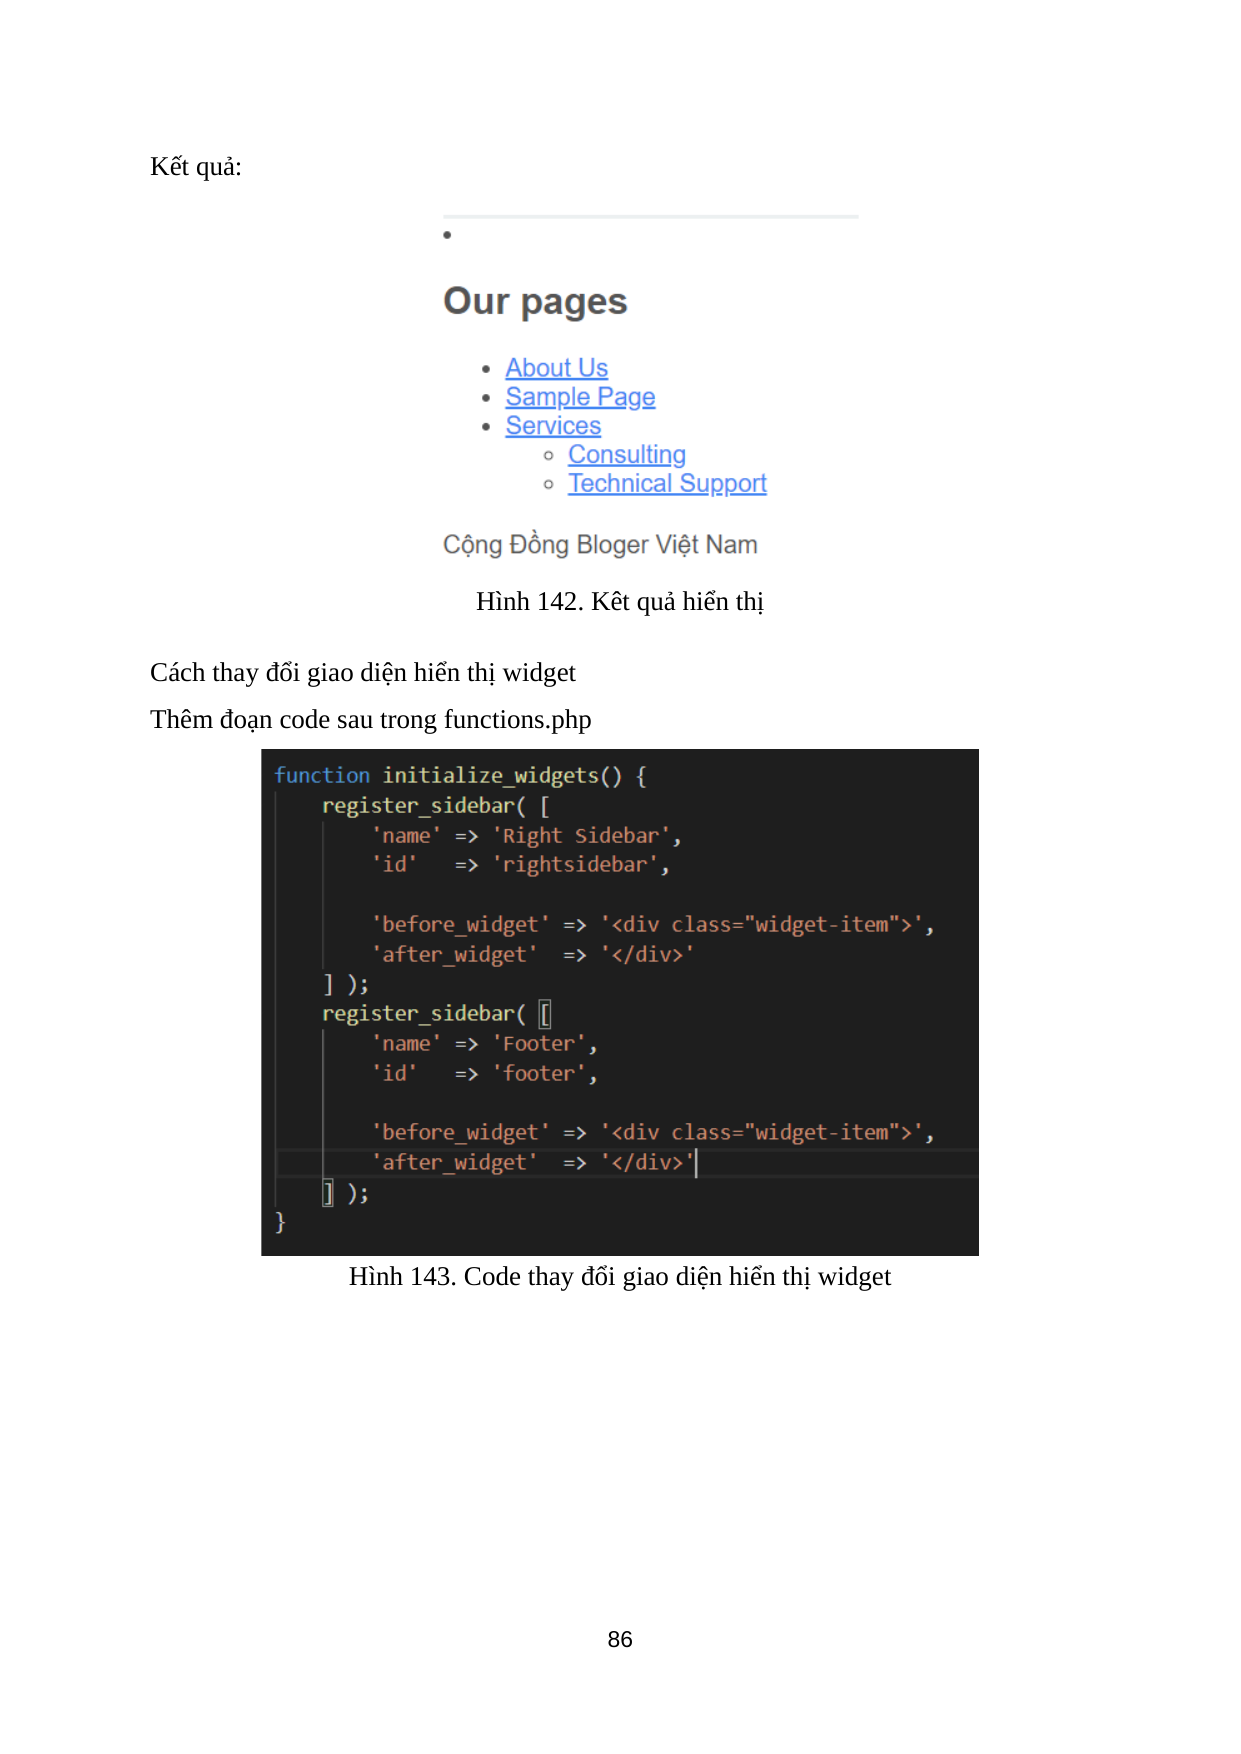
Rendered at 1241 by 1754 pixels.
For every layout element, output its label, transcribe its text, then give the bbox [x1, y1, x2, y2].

text Hình 142. Kêt quả hiển thị [150, 584, 1090, 616]
text Thêm đoạn code sau trong functions.php [150, 703, 1090, 734]
text Cách thay đổi giao diện hiển thị widget [150, 656, 1090, 687]
text Hình 143. Code thay đổi giao diện hiển thị widget [150, 1260, 1090, 1291]
text Kết quả: [150, 150, 1090, 181]
